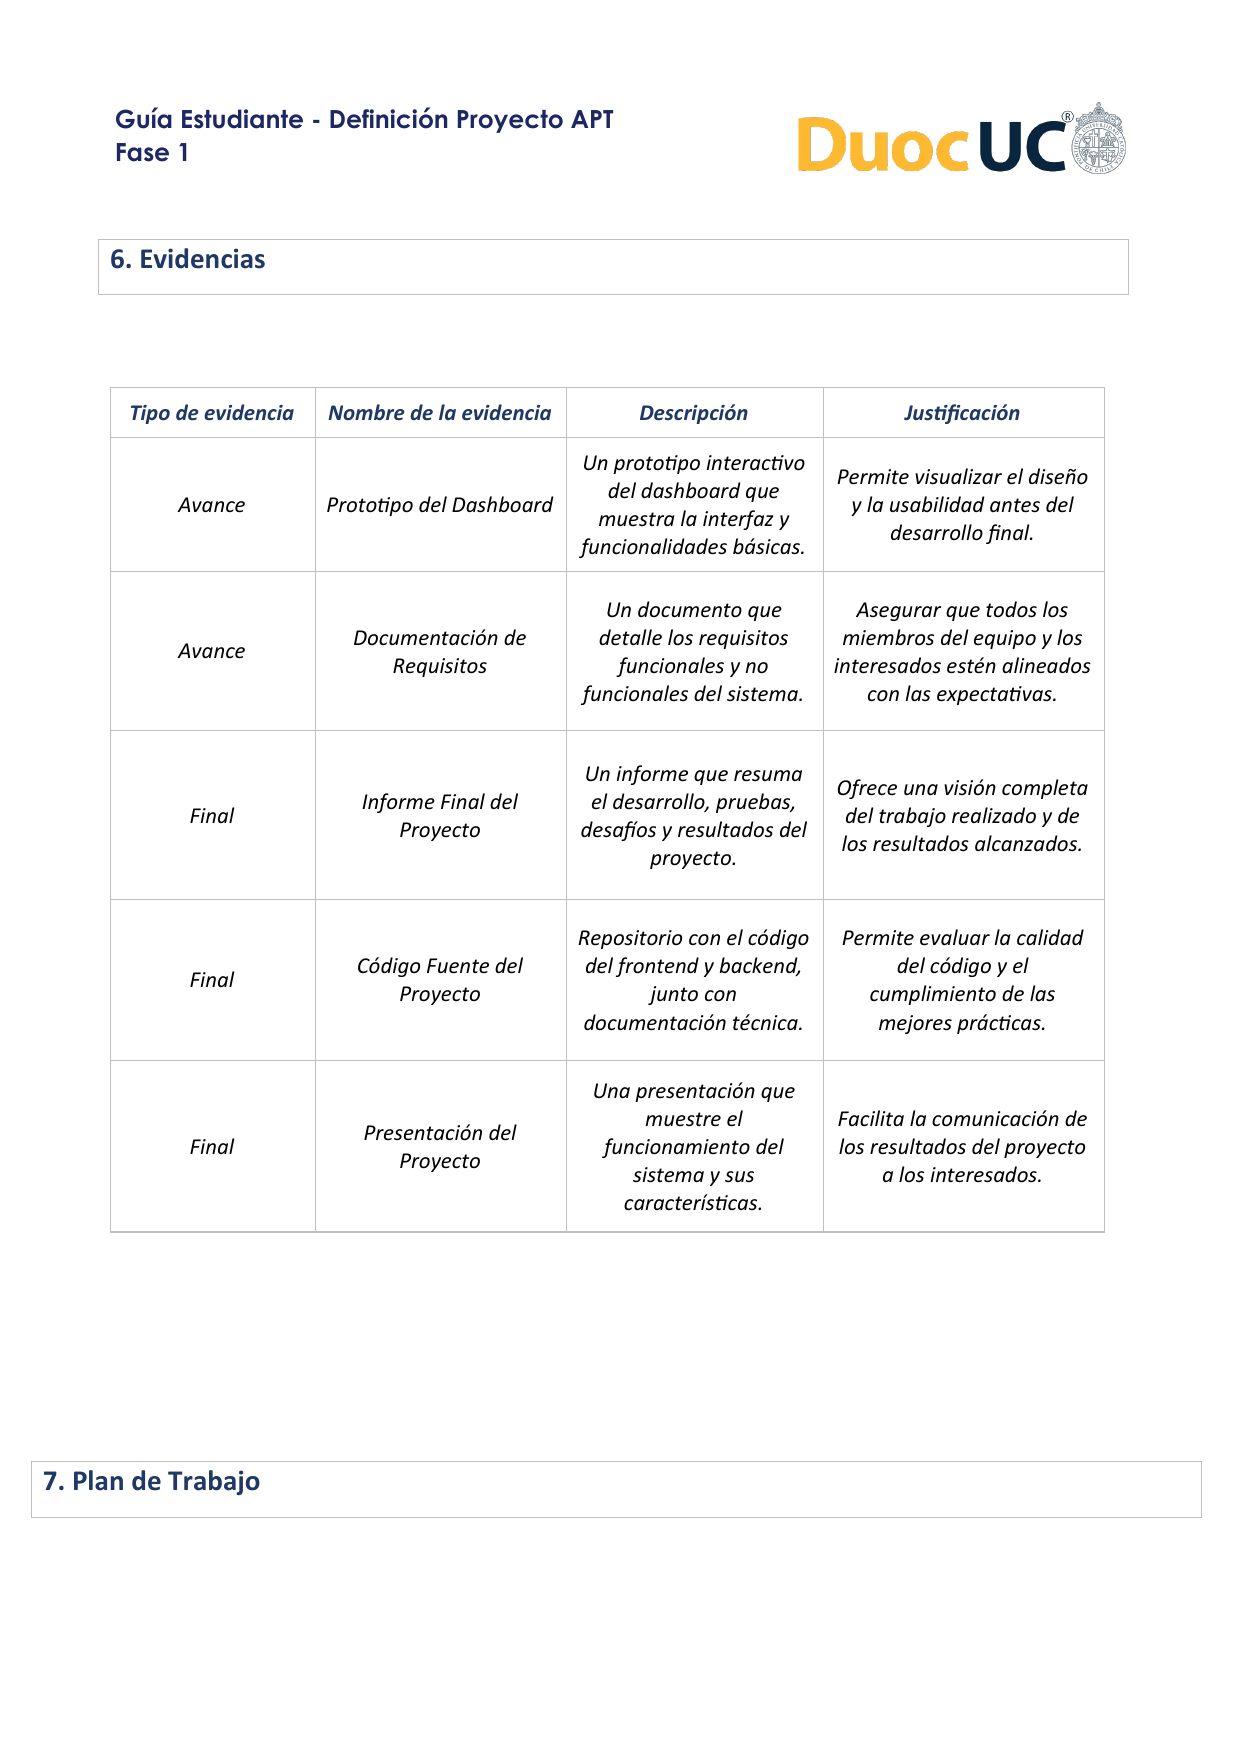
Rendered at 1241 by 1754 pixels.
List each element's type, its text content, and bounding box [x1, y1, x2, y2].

table_header Justificación [824, 388, 1104, 437]
table_header Nombre de la evidencia [316, 388, 566, 437]
table_cell Final [111, 900, 315, 1059]
table_header Tipo de evidencia [111, 388, 315, 437]
table_cell Una presentación que muestre el funcionamiento del sistema y sus características. [567, 1061, 823, 1231]
table_cell Asegurar que todos los miembros del equipo y los interesados estén alineados con las expectativas. [824, 572, 1104, 730]
table_cell Permite evaluar la calidad del código y el cumplimiento de las mejores prácticas. [824, 900, 1104, 1059]
table_cell Un informe que resuma el desarrollo, pruebas, desafíos y resultados del proyecto. [567, 731, 823, 899]
table_cell Final [111, 731, 315, 899]
table_cell Documentación de Requisitos [316, 572, 566, 730]
table_cell Avance [111, 438, 315, 571]
table_cell Informe Final del Proyecto [316, 731, 566, 899]
table_header Descripción [567, 388, 823, 437]
table_header 7. Plan de Trabajo [32, 1462, 1201, 1517]
table_header 6. Evidencias [99, 240, 1128, 294]
table_cell Código Fuente del Proyecto [316, 900, 566, 1059]
table_cell Presentación del Proyecto [316, 1061, 566, 1231]
table_cell Un prototipo interactivo del dashboard que muestra la interfaz y funcionalidades básicas. [567, 438, 823, 571]
table_cell Final [111, 1061, 315, 1231]
table_cell Facilita la comunicación de los resultados del proyecto a los interesados. [824, 1061, 1104, 1231]
table_cell Ofrece una visión completa del trabajo realizado y de los resultados alcanzados. [824, 731, 1104, 899]
table_cell Permite visualizar el diseño y la usabilidad antes del desarrollo final. [824, 438, 1104, 571]
table_cell Un documento que detalle los requisitos funcionales y no funcionales del sistema. [567, 572, 823, 730]
table_cell Avance [111, 572, 315, 730]
table_cell Repositorio con el código del frontend y backend, junto con documentación técnica. [567, 900, 823, 1059]
table_cell Prototipo del Dashboard [316, 438, 566, 571]
picture [798, 102, 1126, 174]
